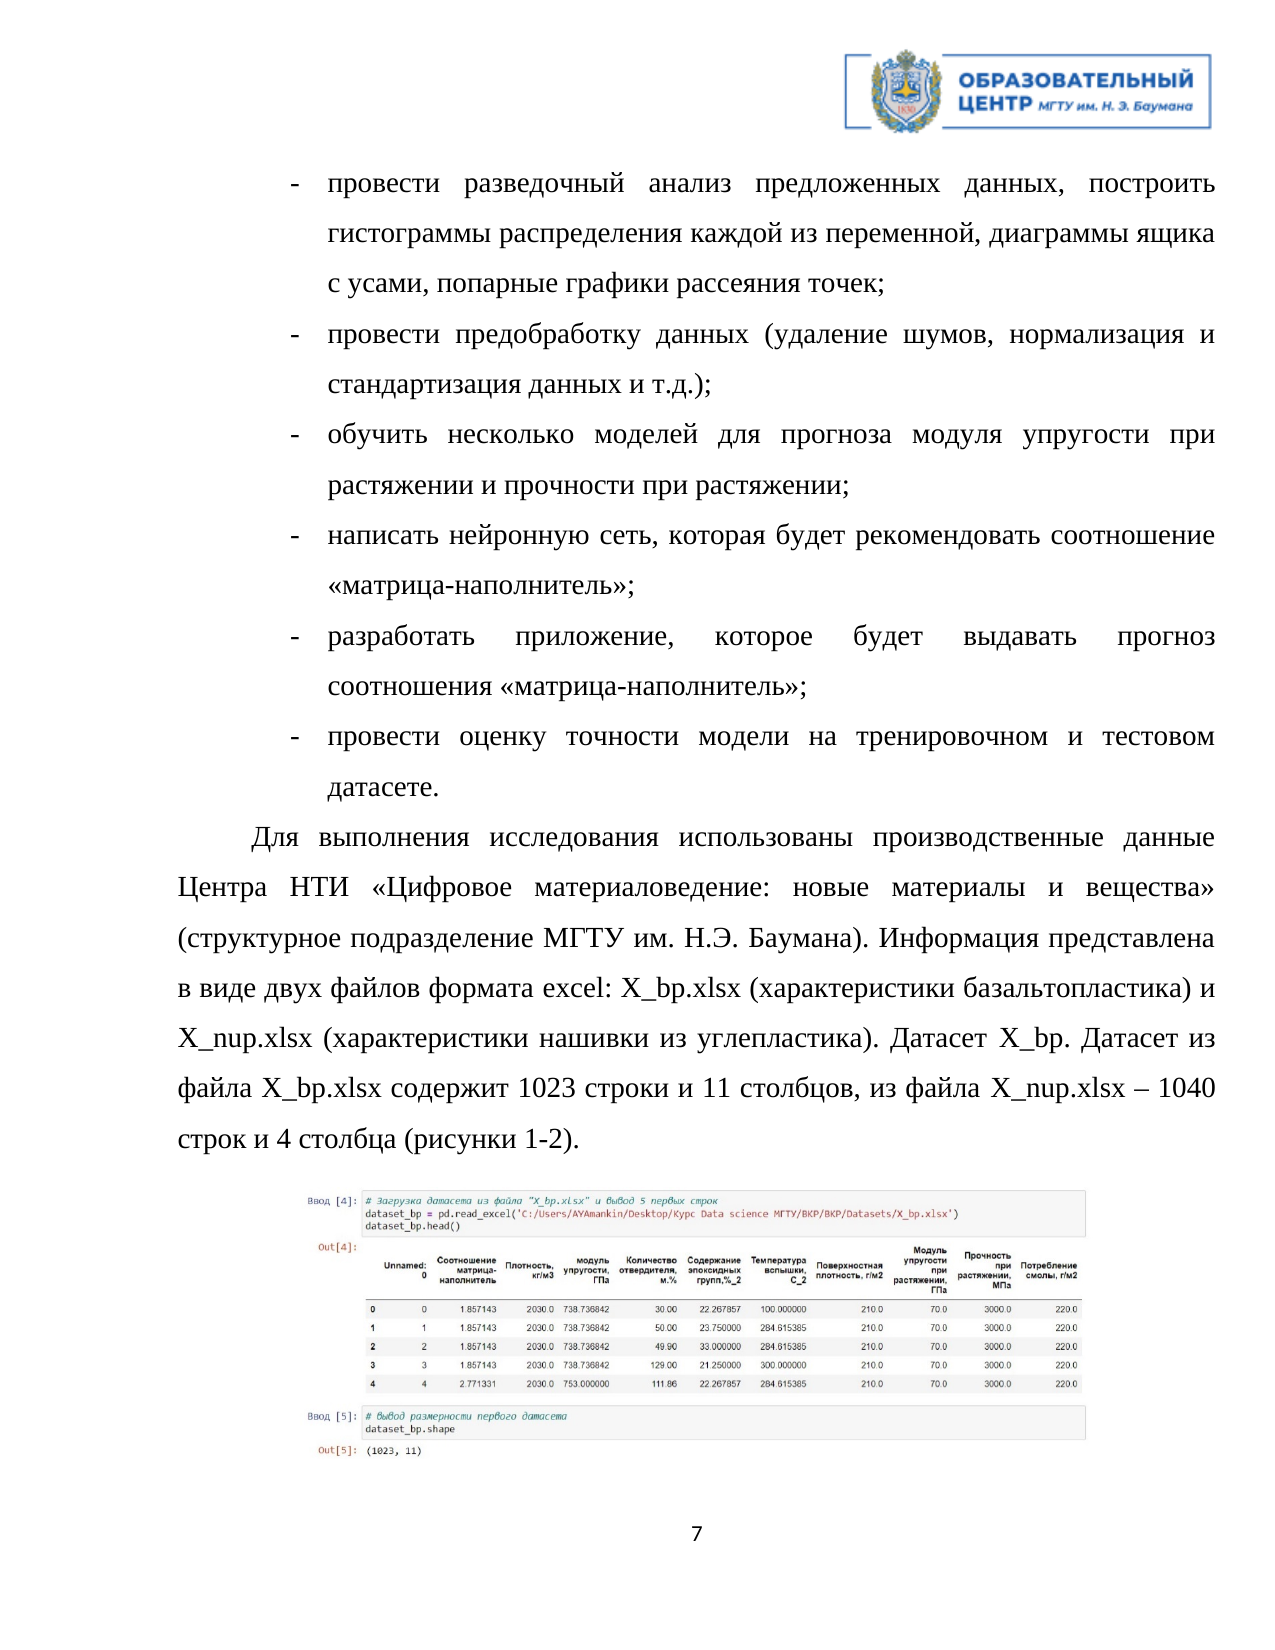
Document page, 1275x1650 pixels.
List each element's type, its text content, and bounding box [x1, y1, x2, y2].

text Для выполнения исследования использованы производственные данные Центра НТИ «Цифровое материаловедение: новые материалы и вещества» (структурное подразделение МГТУ им. Н.Э. Баумана). Информация представлена в виде двух файлов формата excel: X_bp.xlsx (характеристики базальтопластика) и X_nup.xlsx (характеристики нашивки из углепластика). Датасет X_bp. Датасет из файла X_bp.xlsx содержит 1023 строки и 11 столбцов, из файла X_nup.xlsx – 1040 строк и 4 столбца (рисунки 1-2). [177, 819, 1216, 1154]
list провести предобработку данных (удаление шумов, нормализация и стандартизация данных и т.д.); [290, 316, 1216, 400]
list написать нейронную сеть, которая будет рекомендовать соотношение «матрица-наполнитель»; [290, 517, 1216, 601]
list провести оценку точности модели на тренировочном и тестовом датасете. [290, 718, 1216, 802]
list разработать приложение, которое будет выдавать прогноз соотношения «матрица-наполнитель»; [290, 618, 1216, 702]
picture [814, 26, 1262, 149]
list обучить несколько моделей для прогноза модуля упругости при растяжении и прочности при растяжении; [290, 417, 1216, 500]
picture [298, 1187, 1095, 1463]
list провести разведочный анализ предложенных данных, построить гистограммы распределения каждой из переменной, диаграммы ящика с усами, попарные графики рассеяния точек; [290, 118, 1216, 299]
